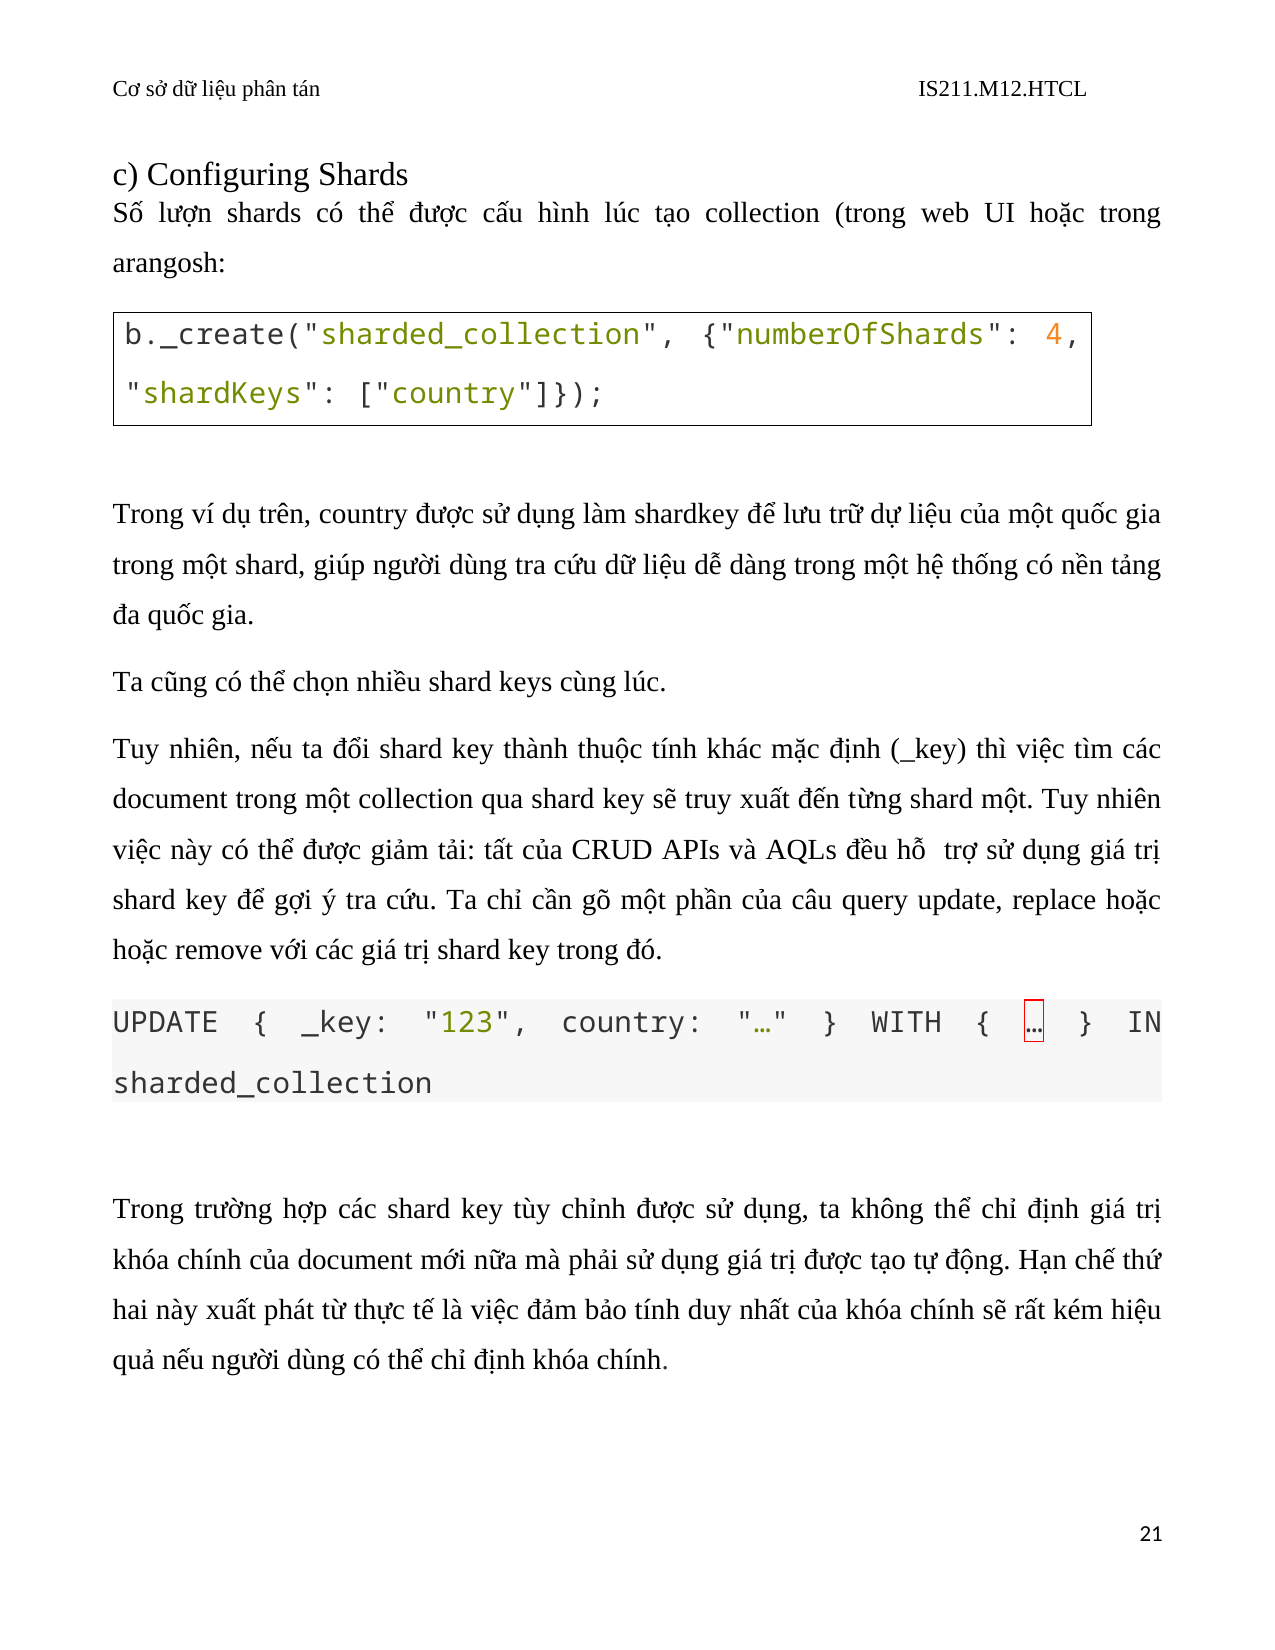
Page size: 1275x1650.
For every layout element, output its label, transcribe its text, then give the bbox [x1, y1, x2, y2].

text Trong ví dụ trên, country được sử dụng làm shardkey để lưu trữ dự liệu của một quốc gia trong một shard, giúp người dùng tra cứu dữ liệu dễ dàng trong một hệ thống có nền tảng đa quốc gia. [112, 497, 1162, 631]
text Ta cũng có thể chọn nhiều shard keys cùng lúc. [112, 664, 1162, 698]
text Trong trường hợp các shard key tùy chỉnh được sử dụng, ta không thể chỉ định giá trị khóa chính của document mới nữa mà phải sử dụng giá trị được tạo tự động. Hạn chế thứ hai này xuất phát từ thực tế là việc đảm bảo tính duy nhất của khóa chính sẽ rất kém hiệu quả nếu người dùng có thể chỉ định khóa chính. [112, 1192, 1162, 1376]
text Số lượn shards có thể được cấu hình lúc tạo collection (trong web UI hoặc trong arangosh: [112, 195, 1162, 279]
table_header b._create("sharded_collection", {"numberOfShards": 4, "shardKeys": ["country"]}); [114, 313, 1091, 425]
text Tuy nhiên, nếu ta đổi shard key thành thuộc tính khác mặc định (_key) thì việc tìm các document trong một collection qua shard key sẽ truy xuất đến từng shard một. Tuy nhiên việc này có thể được giảm tải: tất của CRUD APIs và AQLs đều hỗ trợ sử dụng giá trị shard key để gợi ý tra cứu. Ta chỉ cần gõ một phần của câu query update, replace hoặc hoặc remove với các giá trị shard key trong đó. [112, 731, 1162, 966]
subtitle c) Configuring Shards [112, 154, 1162, 192]
text UPDATE { _key: "123", country: "…" } WITH { … } IN sharded_collection [112, 999, 1162, 1102]
